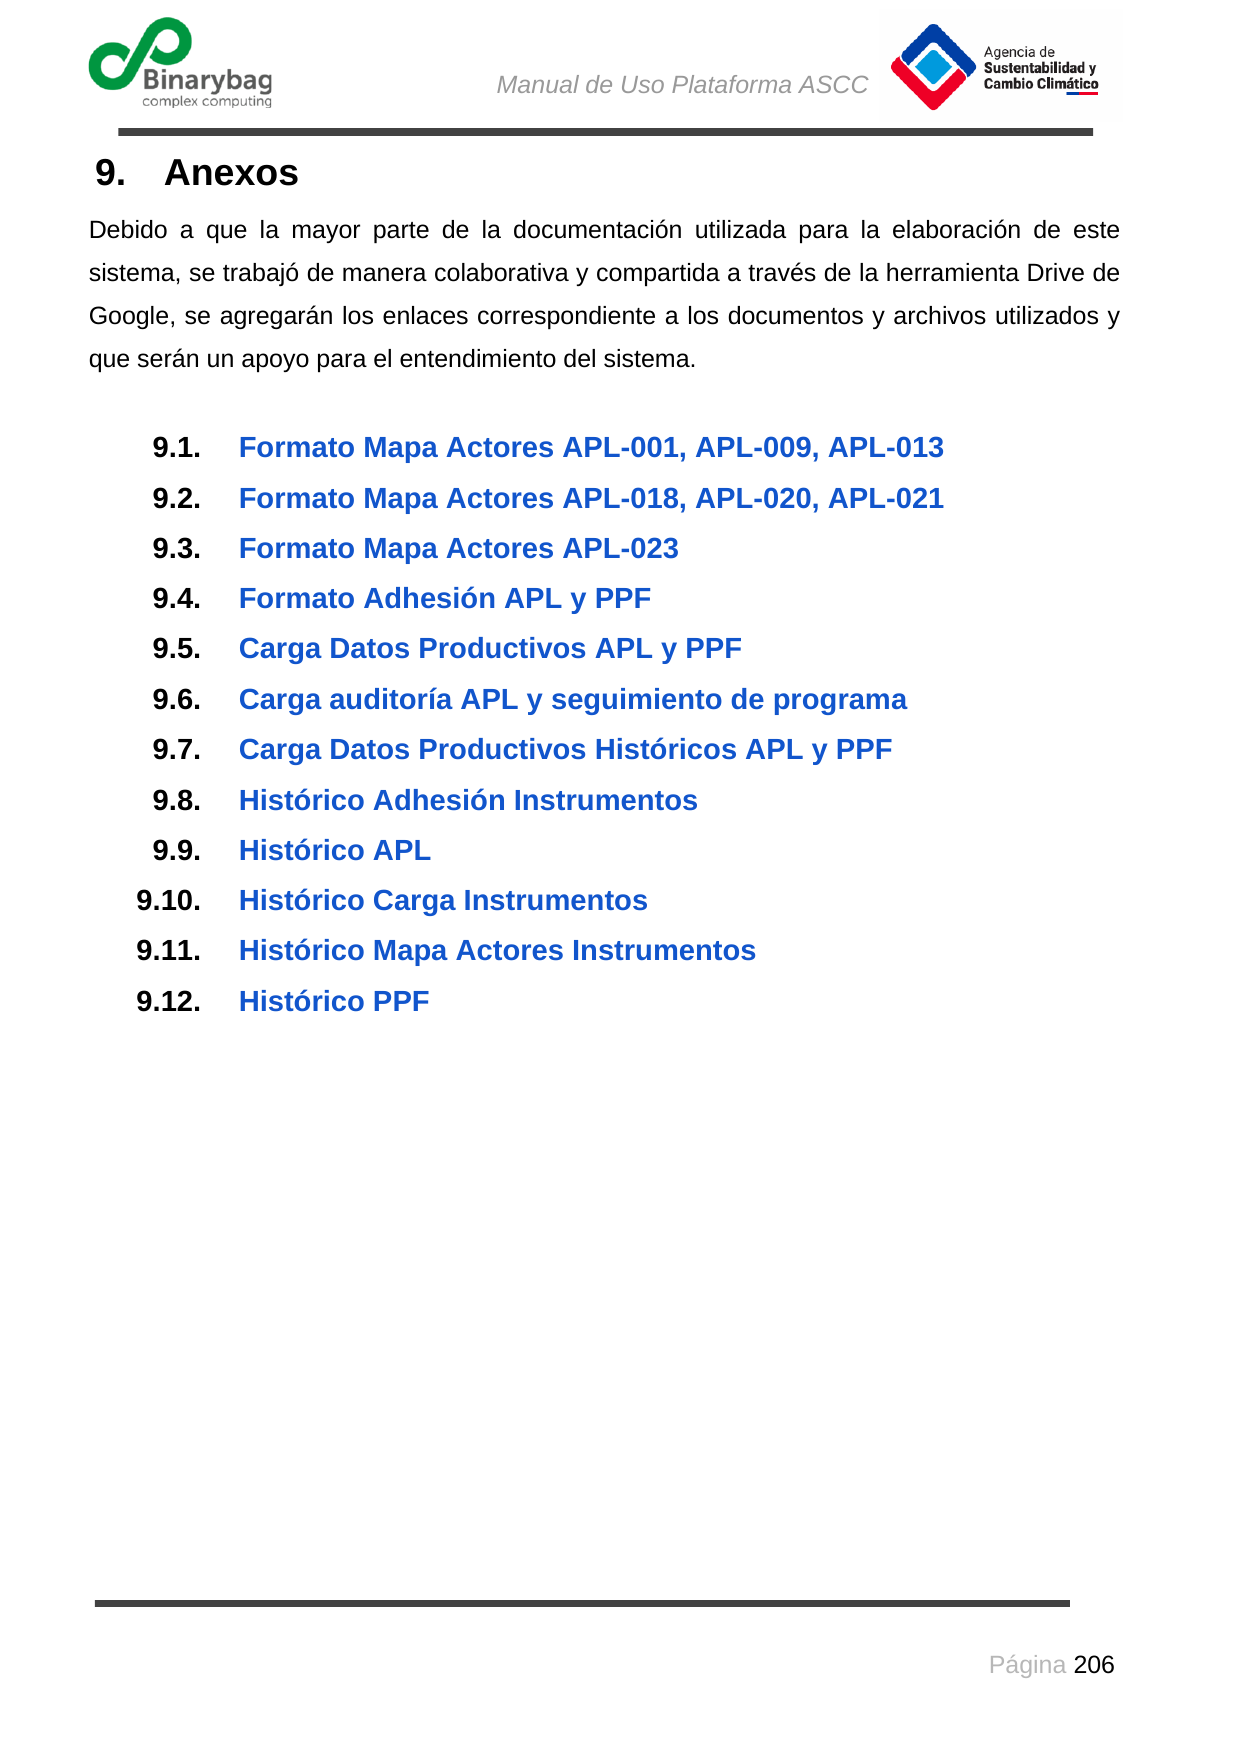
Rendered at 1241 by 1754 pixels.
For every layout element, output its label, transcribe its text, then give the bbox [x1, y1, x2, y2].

picture [878, 9, 1123, 122]
subtitle Histórico APL [201, 833, 1122, 866]
subtitle Formato Mapa Actores APL-001, APL-009, APL-013 [201, 430, 1122, 464]
subtitle Histórico Mapa Actores Instrumentos [201, 933, 1122, 967]
subtitle Formato Adhesión APL y PPF [201, 581, 1122, 615]
subtitle Carga Datos Productivos Históricos APL y PPF [201, 732, 1122, 766]
subtitle Formato Mapa Actores APL-018, APL-020, APL-021 [201, 481, 1122, 514]
text Debido a que la mayor parte de la documentación utilizada para la elaboración de este sistema, se trabajó de manera colaborativa y compartida a través de la herramienta Drive de Google, se agregarán los enlaces correspondiente a los documentos y archivos utilizados y que serán un apoyo para el entendimiento del sistema. [88, 215, 1122, 373]
picture [88, 17, 272, 108]
subtitle Formato Mapa Actores APL-023 [201, 531, 1122, 564]
subtitle Carga Datos Productivos APL y PPF [201, 632, 1122, 665]
subtitle Anexos [126, 150, 1122, 193]
subtitle Histórico Carga Instrumentos [201, 883, 1122, 917]
picture [118, 128, 1094, 136]
picture [94, 1600, 1070, 1607]
subtitle Carga auditoría APL y seguimiento de programa [201, 682, 1122, 715]
subtitle Histórico Adhesión Instrumentos [201, 782, 1122, 816]
subtitle Histórico PPF [201, 984, 1122, 1017]
